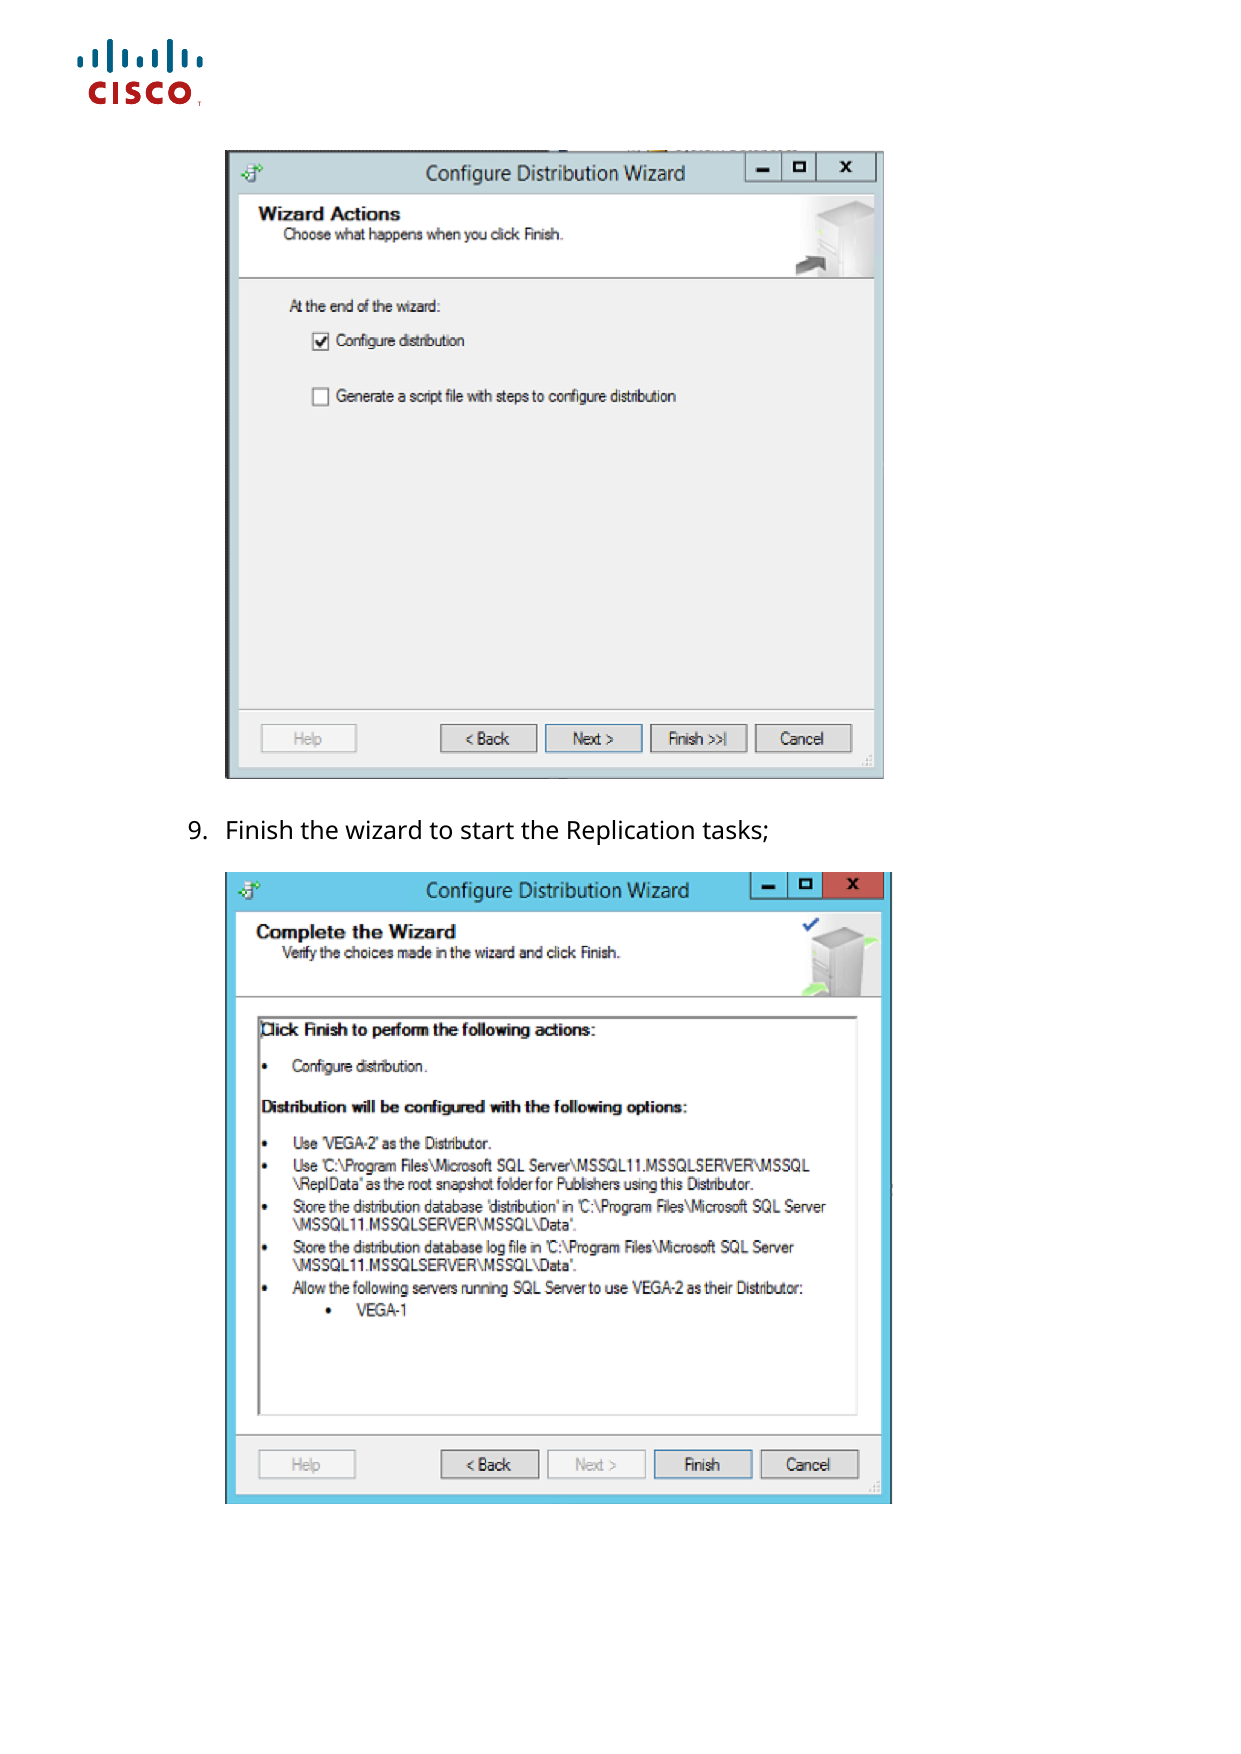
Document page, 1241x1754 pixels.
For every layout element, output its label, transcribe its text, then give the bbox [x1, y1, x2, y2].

picture [225, 150, 884, 779]
picture [225, 872, 893, 1504]
list Finish the wizard to start the Replication tasks; [187, 813, 1090, 847]
